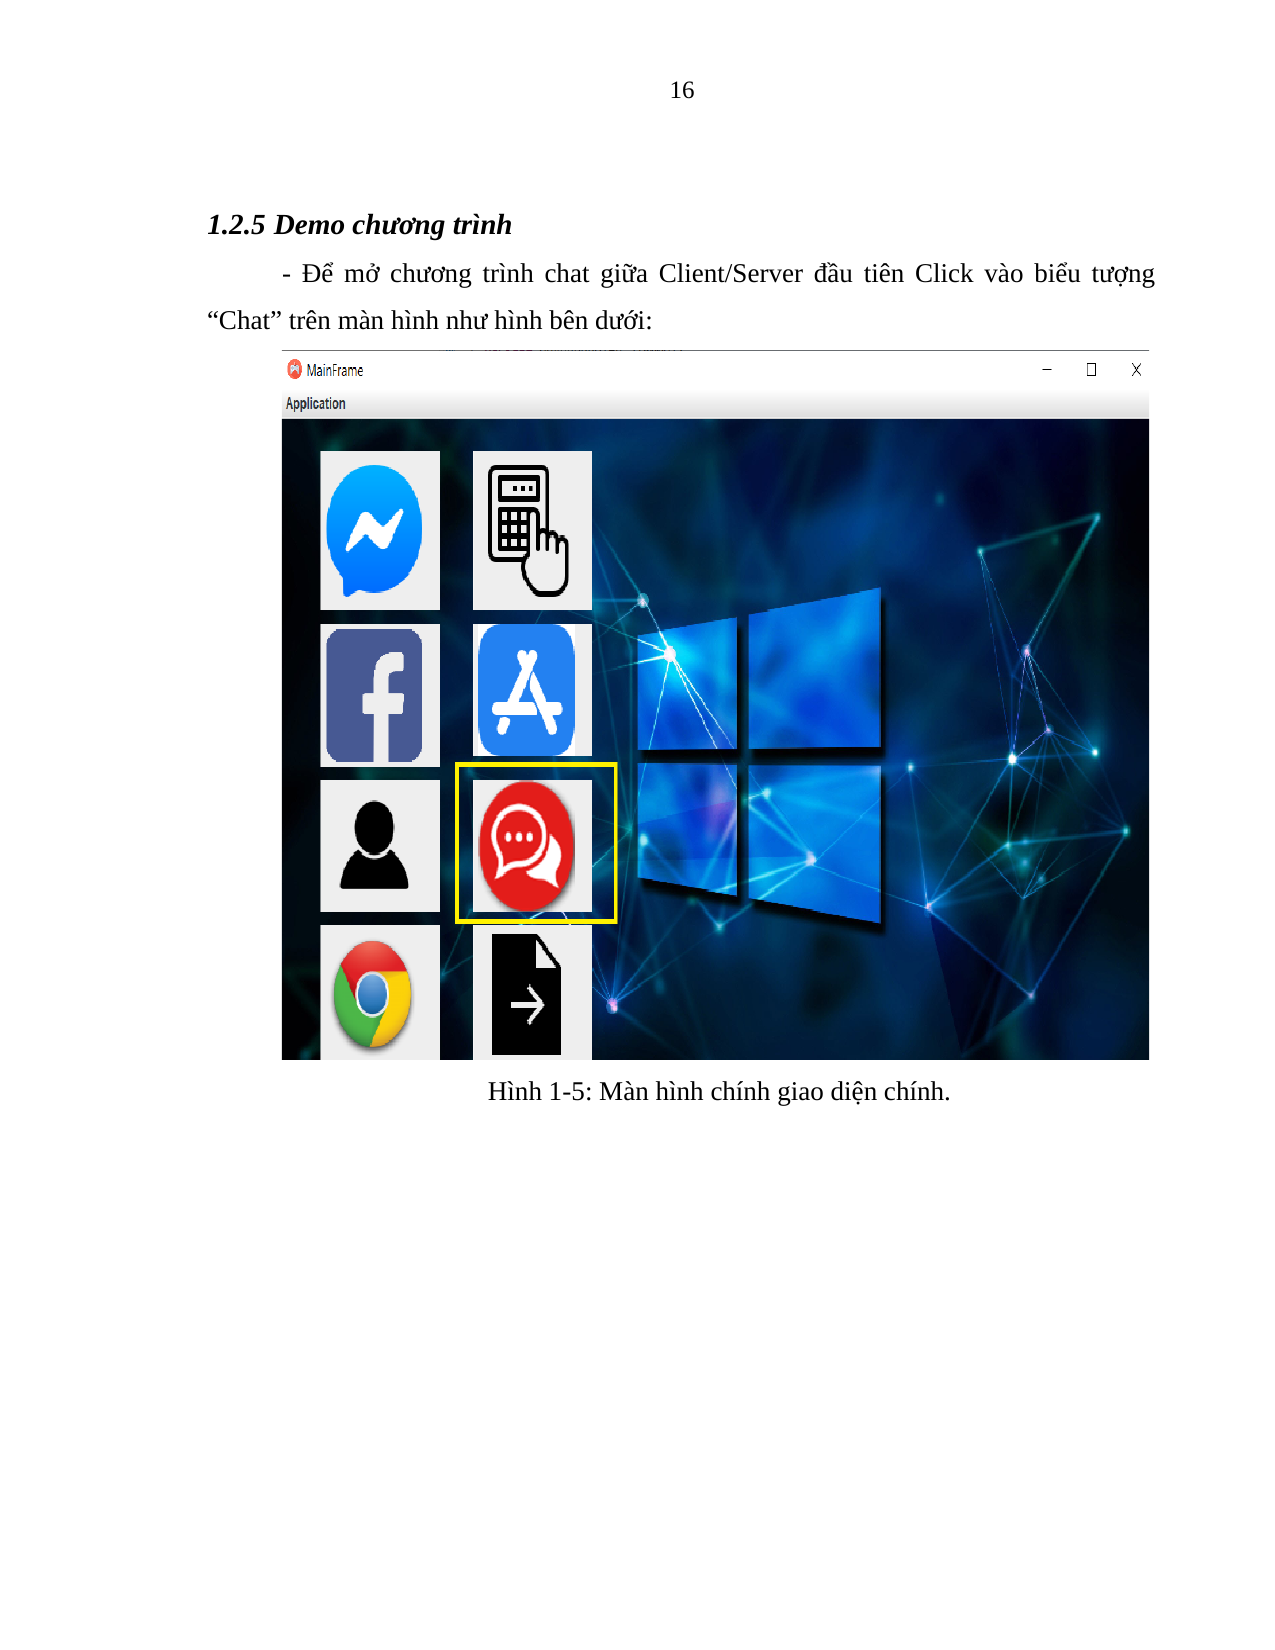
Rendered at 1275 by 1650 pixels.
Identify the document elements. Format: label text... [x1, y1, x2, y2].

text - Để mở chương trình chat giữa Client/Server đầu tiên Click vào biểu tượng “Chat” trên màn hình như hình bên dưới: [207, 257, 1157, 335]
picture [281, 350, 1150, 1060]
list Demo chương trình [236, 207, 1157, 240]
